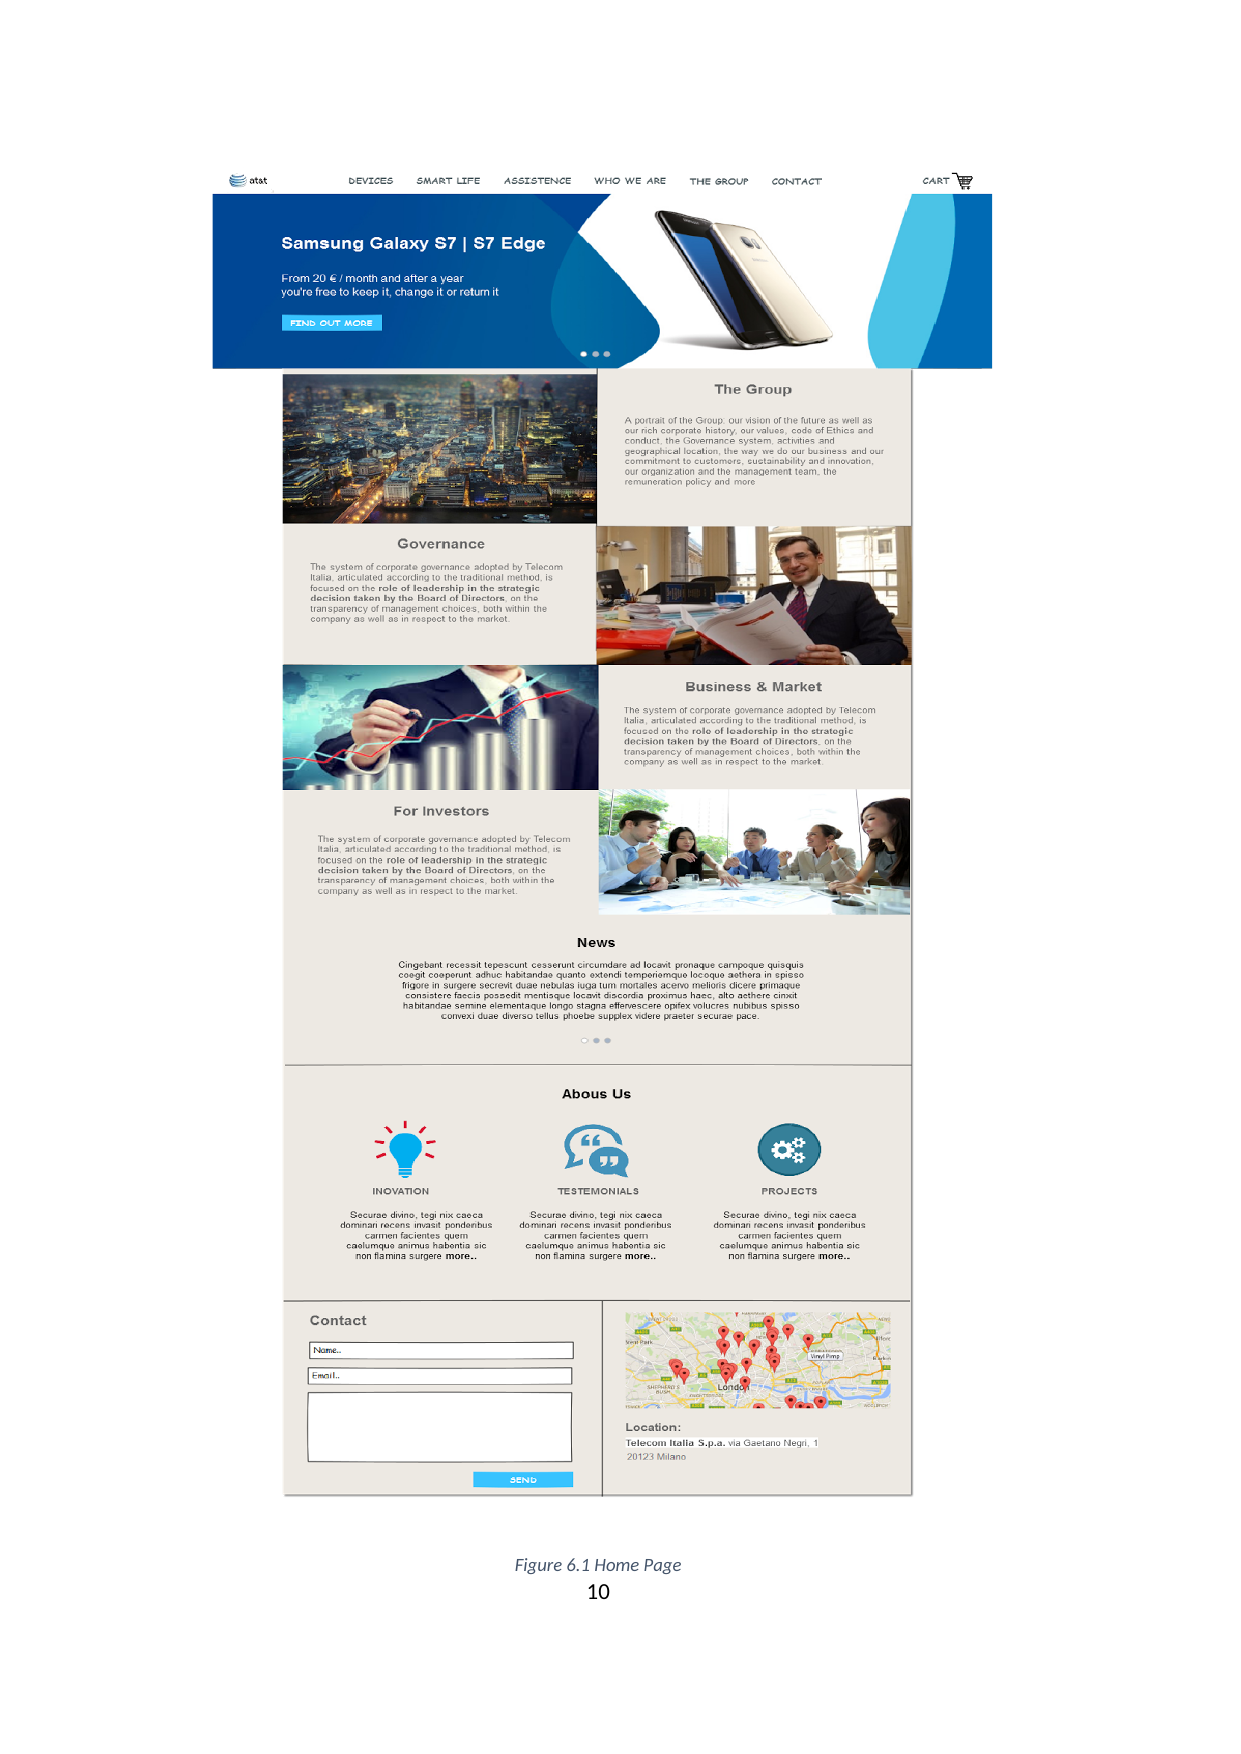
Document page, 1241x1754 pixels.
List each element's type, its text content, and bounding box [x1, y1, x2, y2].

picture [212, 150, 993, 1529]
text Figure 6.1 Home Page [103, 1554, 1093, 1577]
